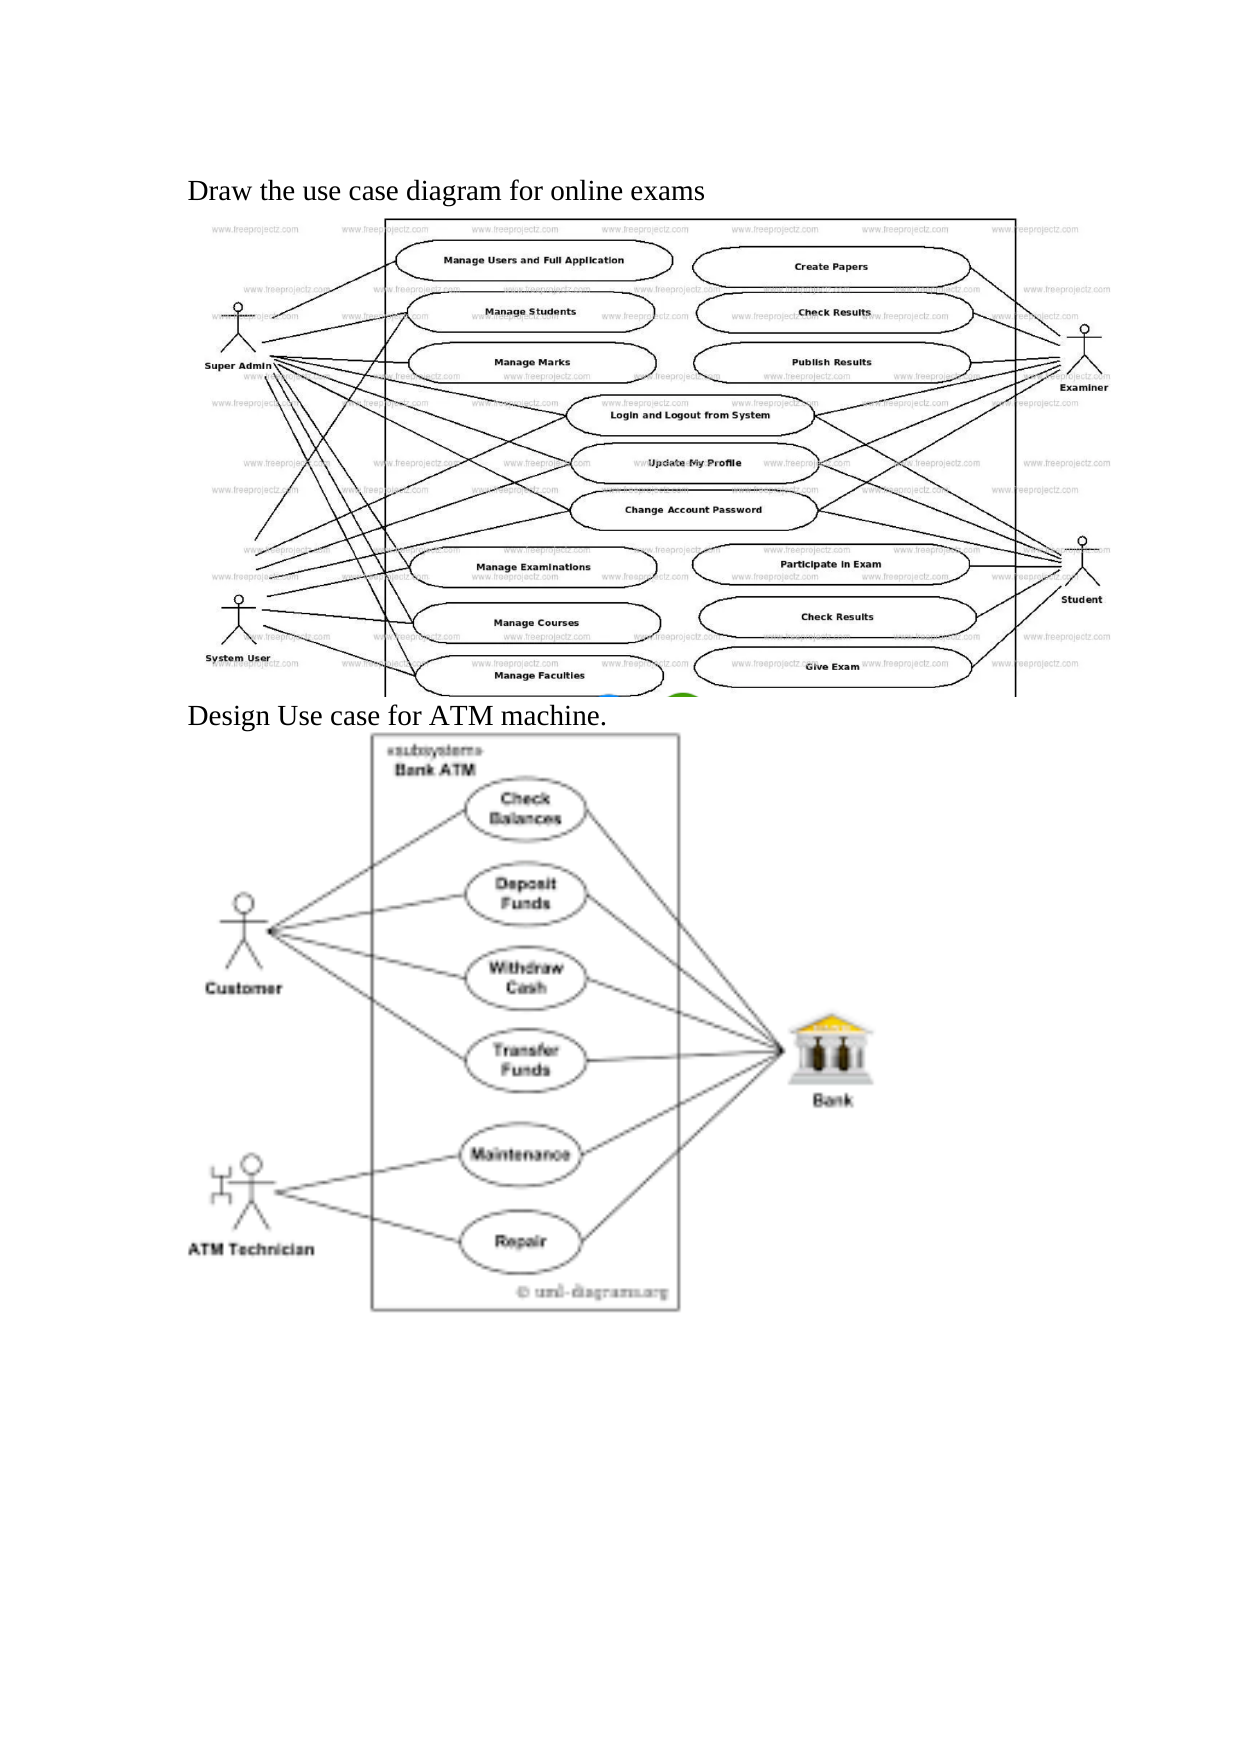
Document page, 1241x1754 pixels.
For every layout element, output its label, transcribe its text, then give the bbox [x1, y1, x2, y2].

picture [187, 732, 877, 1321]
picture [187, 208, 1128, 697]
text Draw the use case diagram for online exams [187, 150, 1090, 208]
